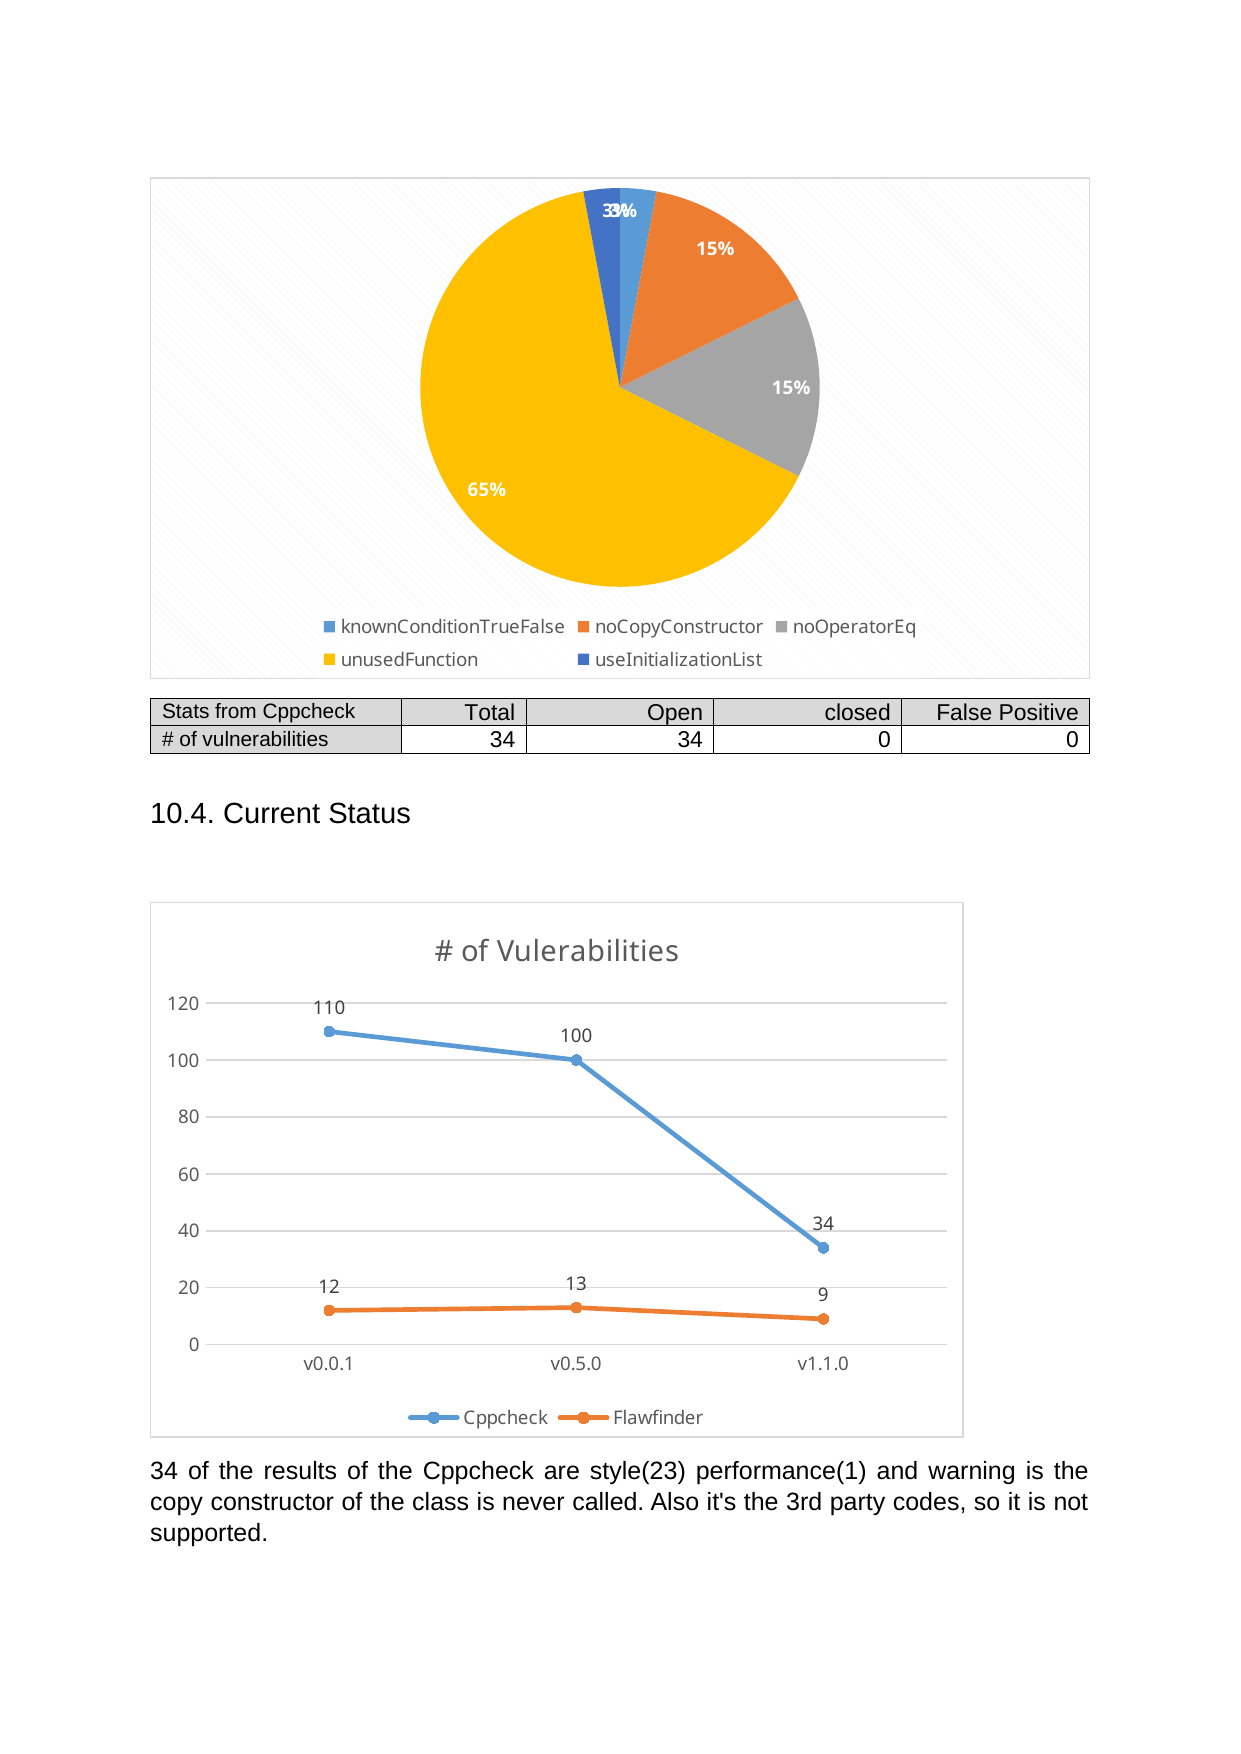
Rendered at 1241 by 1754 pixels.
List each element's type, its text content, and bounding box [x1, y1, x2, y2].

table_header Open [527, 699, 713, 725]
table_header Stats from Cppcheck [151, 699, 401, 725]
table_cell 0 [902, 726, 1089, 753]
text 10.4. Current Status [150, 796, 1090, 830]
table_cell # of vulnerabilities [151, 726, 401, 753]
text 34 of the results of the Cppcheck are style(23) performance(1) and warning is the copy constructor of the class is never called. Also it's the 3rd party codes, so it is not supported. [150, 1456, 1090, 1547]
table_cell 34 [527, 726, 713, 753]
table_header closed [714, 699, 901, 725]
table_cell 34 [402, 726, 526, 753]
table_cell 0 [714, 726, 901, 753]
table_header Total [402, 699, 526, 725]
table_header False Positive [902, 699, 1089, 725]
